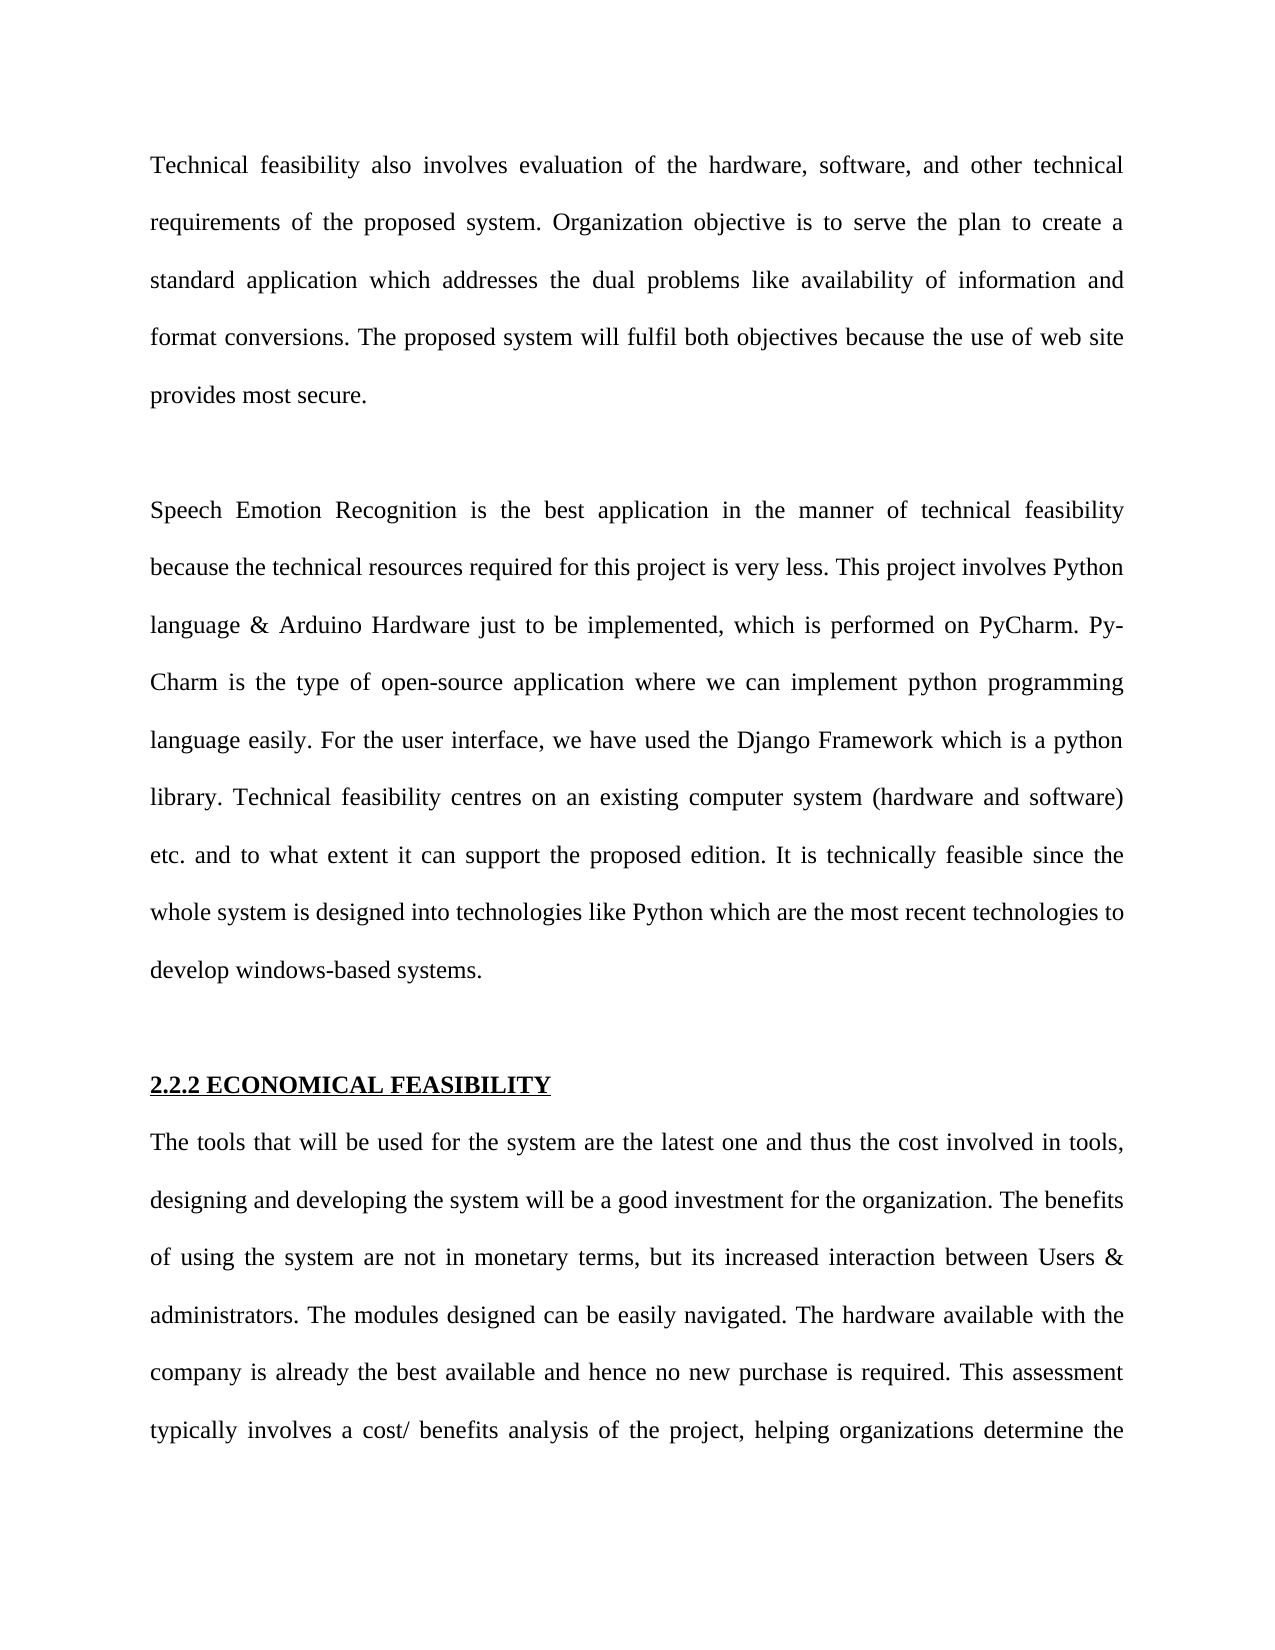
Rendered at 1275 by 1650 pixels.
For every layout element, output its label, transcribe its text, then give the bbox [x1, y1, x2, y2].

text Speech Emotion Recognition is the best application in the manner of technical feasibility because the technical resources required for this project is very less. This project involves Python language & Arduino Hardware just to be implemented, which is performed on PyCharm. Py-Charm is the type of open-source application where we can implement python programming language easily. For the user interface, we have used the Django Framework which is a python library. Technical feasibility centres on an existing computer system (hardware and software) etc. and to what extent it can support the proposed edition. It is technically feasible since the whole system is designed into technologies like Python which are the most recent technologies to develop windows-based systems. [150, 495, 1125, 984]
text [150, 1127, 1125, 1444]
text 2.2.2​ ​ECONOMICAL FEASIBILITY [150, 1070, 1125, 1099]
text Technical feasibility also involves evaluation of the hardware, software, and other technical requirements of the proposed system. Organization objective is to serve the plan to create a standard application which addresses the dual problems like availability of information and format conversions. The proposed system will fulfil both objectives because the use of web site provides most secure. [150, 150, 1125, 409]
